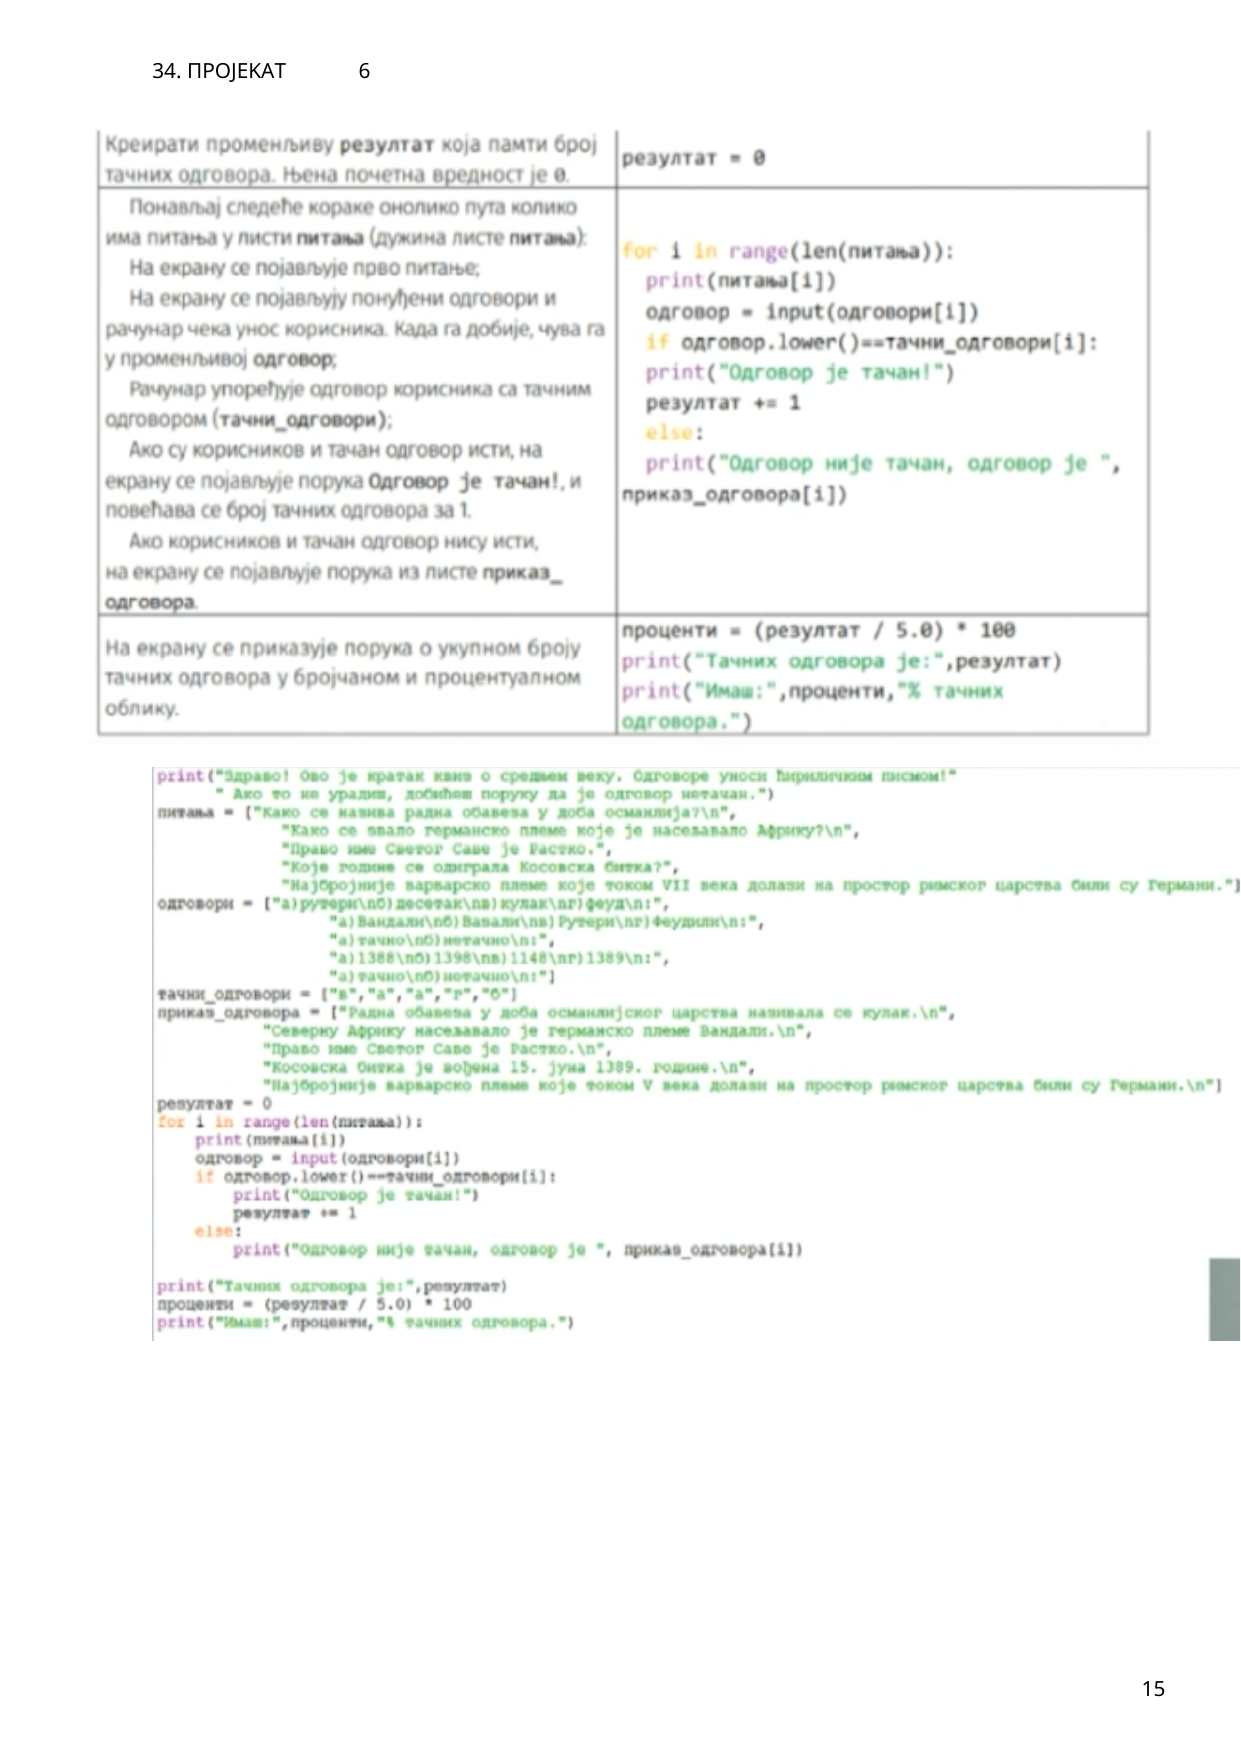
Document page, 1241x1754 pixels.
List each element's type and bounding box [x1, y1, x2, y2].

picture [75, 112, 1241, 1341]
